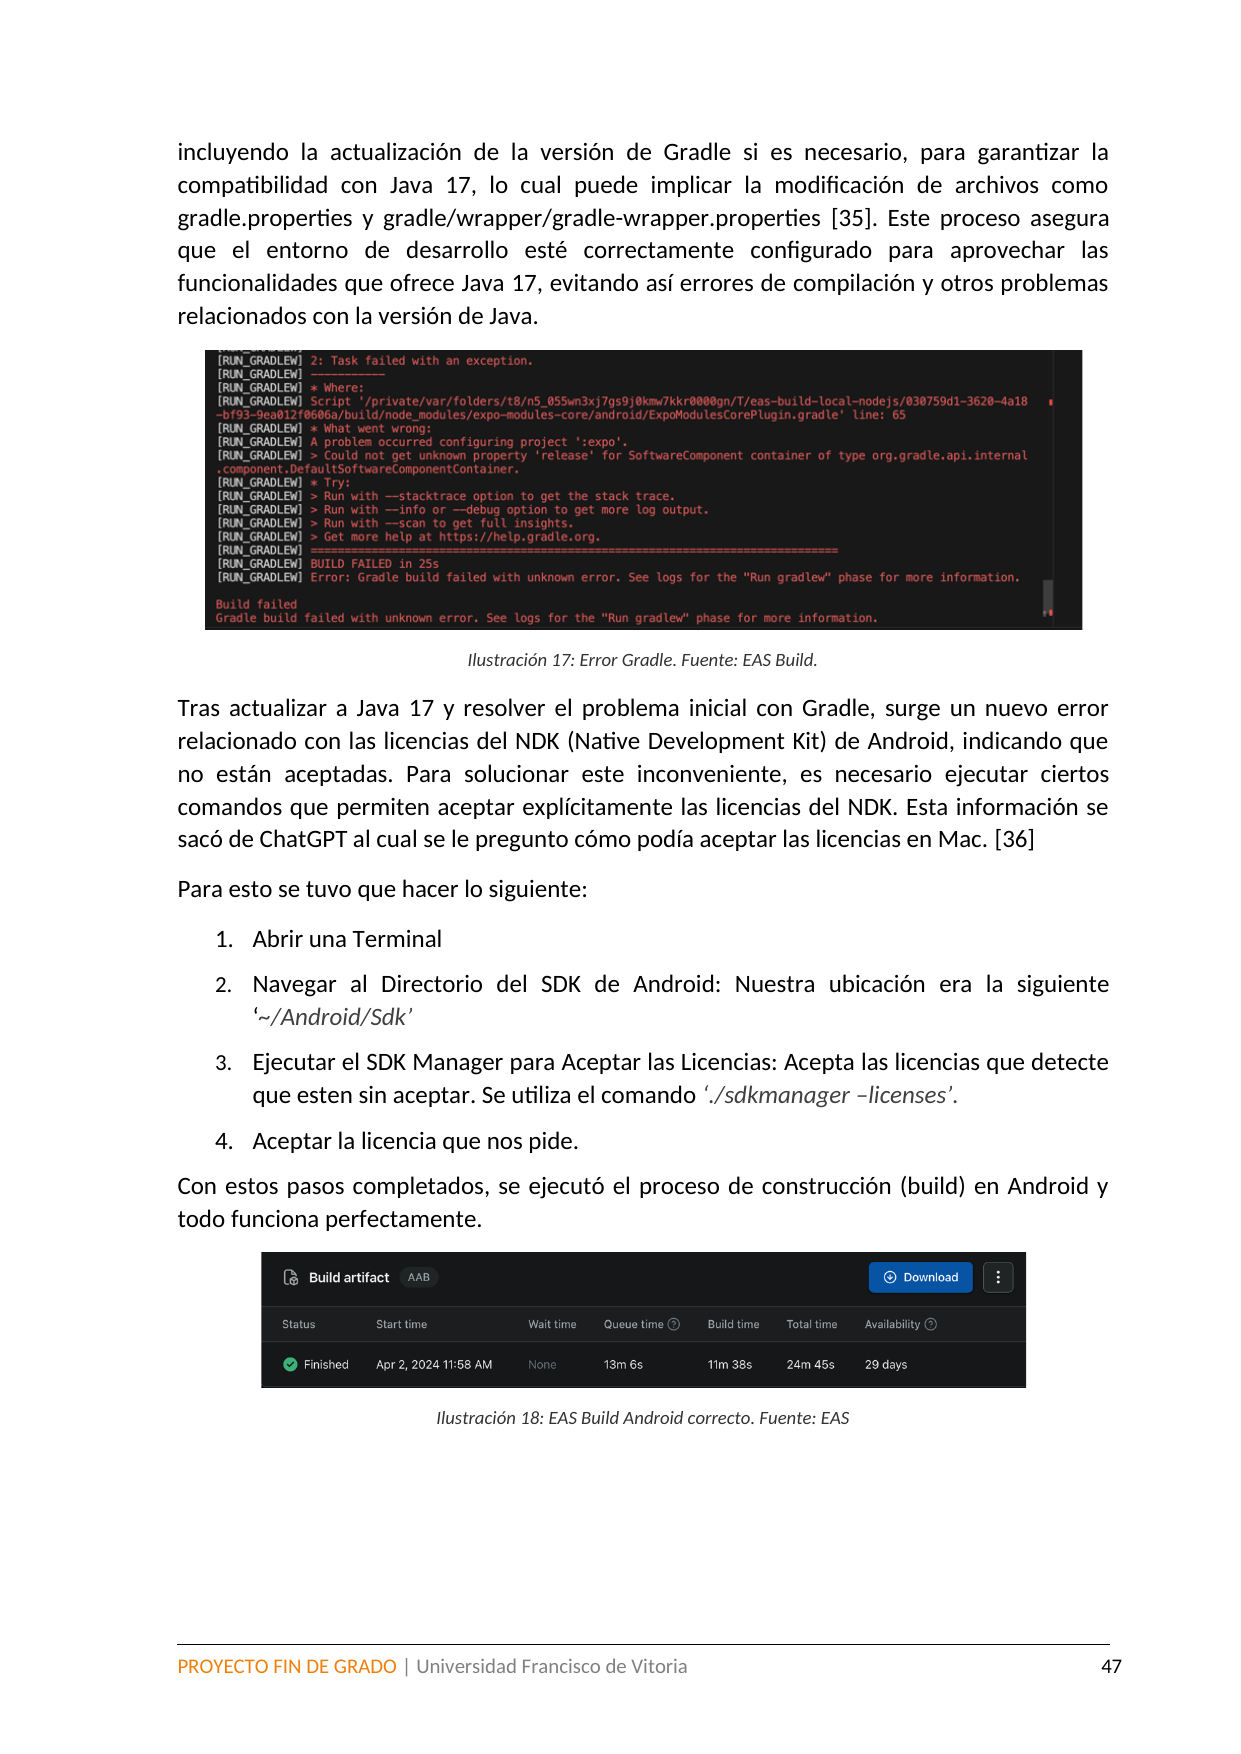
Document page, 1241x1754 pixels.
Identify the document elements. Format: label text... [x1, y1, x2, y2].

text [177, 136, 1110, 331]
text Tras actualizar a Java 17 y resolver el problema inicial con Gradle, surge un nuevo error relacionado con las licencias del NDK (Native Development Kit) de Android, indicando que no están aceptadas. Para solucionar este inconveniente, es necesario ejecutar ciertos comandos que permiten aceptar explícitamente las licencias del NDK. Esta información se sacó de ChatGPT al cual se le pregunto cómo podía aceptar las licencias en Mac. [177, 692, 1110, 854]
text Ilustración 18: EAS Build Android correcto. Fuente: EAS [177, 1406, 1110, 1429]
text Para esto se tuvo que hacer lo siguiente: [177, 873, 1110, 904]
list Abrir una Terminal [215, 923, 1110, 953]
text Ilustración 17: Error Gradle. Fuente: EAS Build. [177, 648, 1110, 671]
list Aceptar la licencia que nos pide. [215, 1125, 1110, 1155]
picture [261, 1252, 1027, 1388]
text Con estos pasos completados, se ejecutó el proceso de construcción (build) en Android y todo funciona perfectamente. [177, 1170, 1110, 1234]
picture [205, 350, 1083, 630]
list Ejecutar el SDK Manager para Aceptar las Licencias: Acepta las licencias que detecte que esten sin aceptar. Se utiliza el comando ‘./sdkmanager –licenses’. [215, 1047, 1110, 1110]
list Navegar al Directorio del SDK de Android: Nuestra ubicación era la siguiente ‘~/Android/Sdk’ [215, 968, 1110, 1032]
